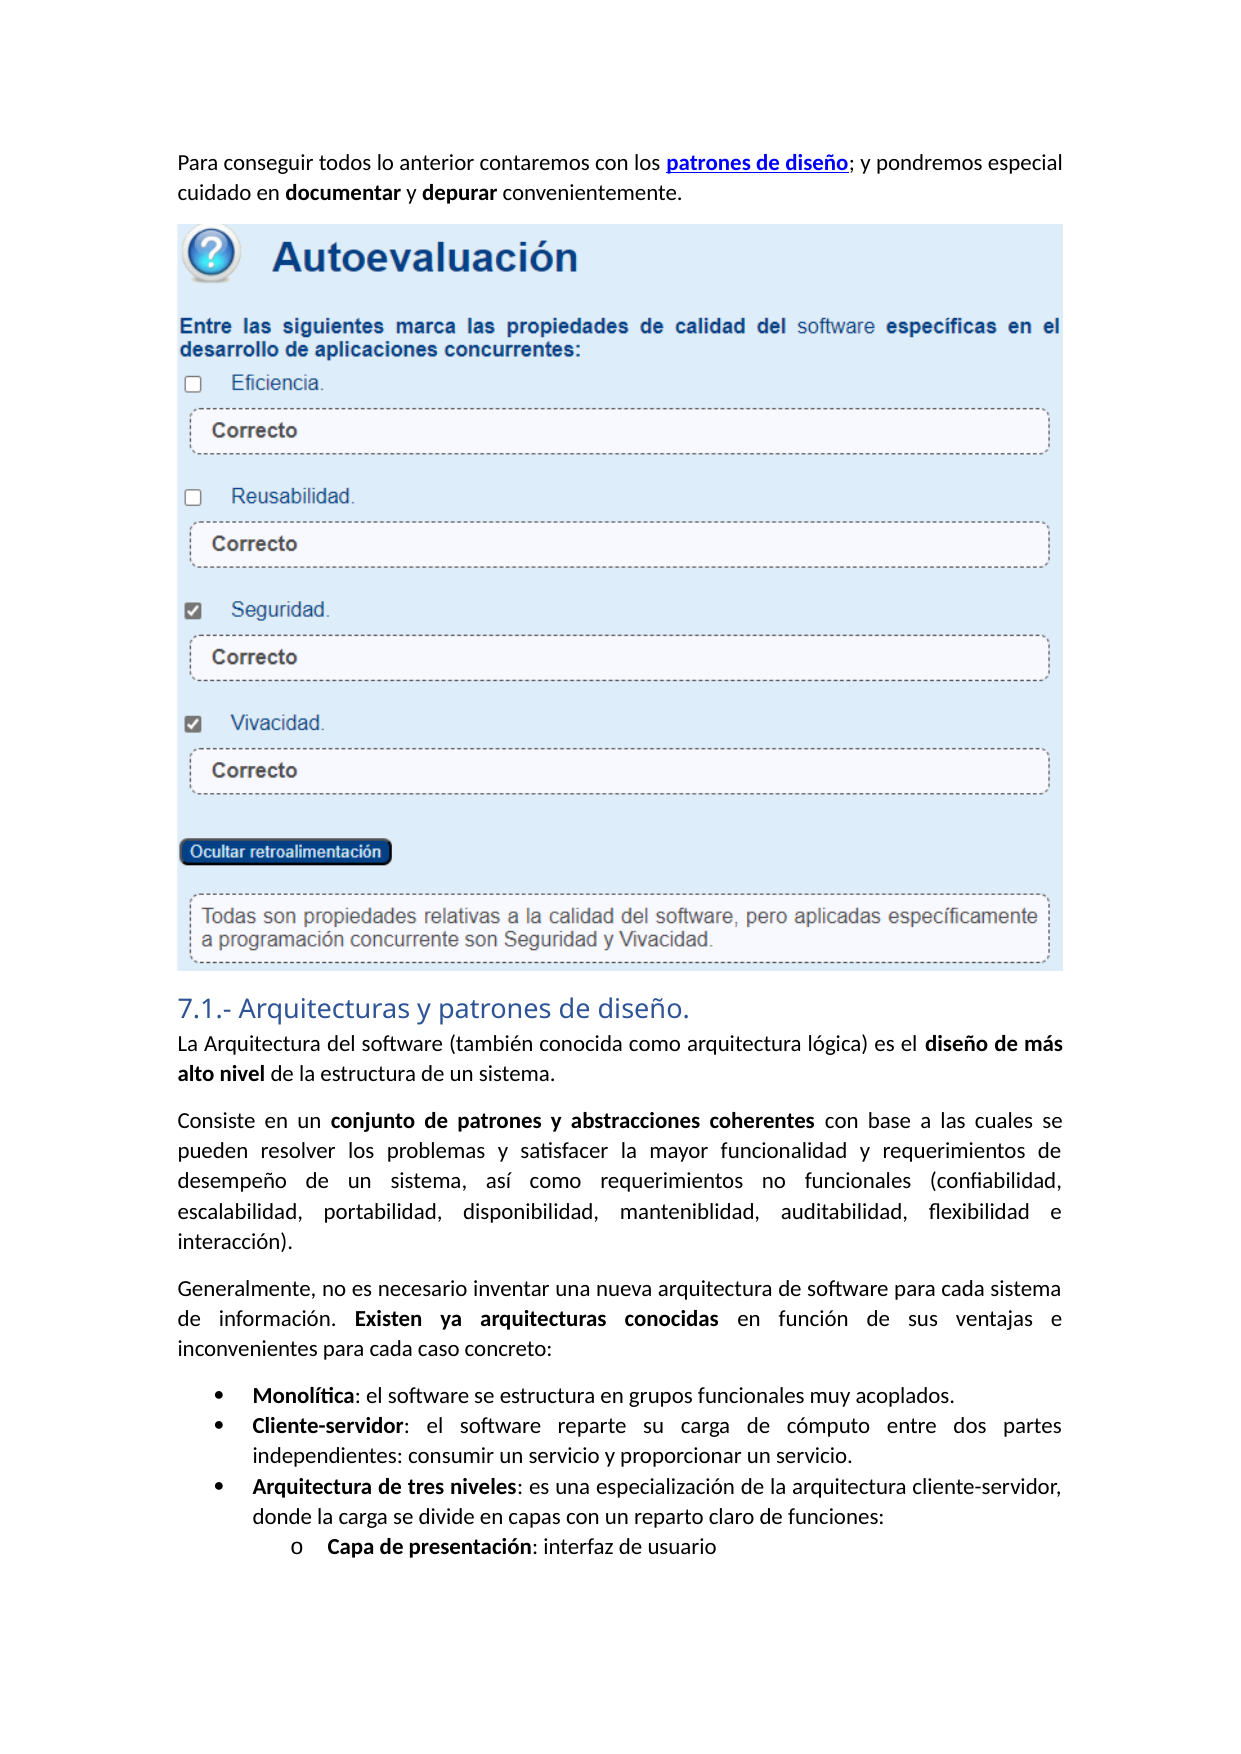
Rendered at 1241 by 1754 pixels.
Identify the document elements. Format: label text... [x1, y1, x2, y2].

list Monolítica: el software se estructura en grupos funcionales muy acoplados. [215, 1381, 1063, 1409]
list Capa de presentación: interfaz de usuario [290, 1532, 1063, 1561]
text Generalmente, no es necesario inventar una nueva arquitectura de software para cada sistema de información. Existen ya arquitecturas conocidas en función de sus ventajas e inconvenientes para cada caso concreto: [177, 1274, 1063, 1362]
list Arquitectura de tres niveles: es una especialización de la arquitectura cliente-servidor, donde la carga se divide en capas con un reparto claro de funciones: [215, 1472, 1063, 1530]
text La Arquitectura del software (también conocida como arquitectura lógica) es el diseño de más alto nivel de la estructura de un sistema. [177, 1029, 1063, 1087]
list Cliente-servidor: el software reparte su carga de cómputo entre dos partes independientes: consumir un servicio y proporcionar un servicio. [215, 1411, 1063, 1469]
text Para conseguir todos lo anterior contaremos con los patrones de diseño; y pondremos especial cuidado en documentar y depurar convenientemente. [177, 148, 1063, 206]
picture [177, 224, 1063, 971]
text Consiste en un conjunto de patrones y abstracciones coherentes con base a las cuales se pueden resolver los problemas y satisfacer la mayor funcionalidad y requerimientos de desempeño de un sistema, así como requerimientos no funcionales (confiabilidad, escalabilidad, portabilidad, disponibilidad, manteniblidad, auditabilidad, flexibilidad e interacción). [177, 1106, 1063, 1255]
subtitle 7.1.- Arquitecturas y patrones de diseño. [177, 989, 1063, 1026]
